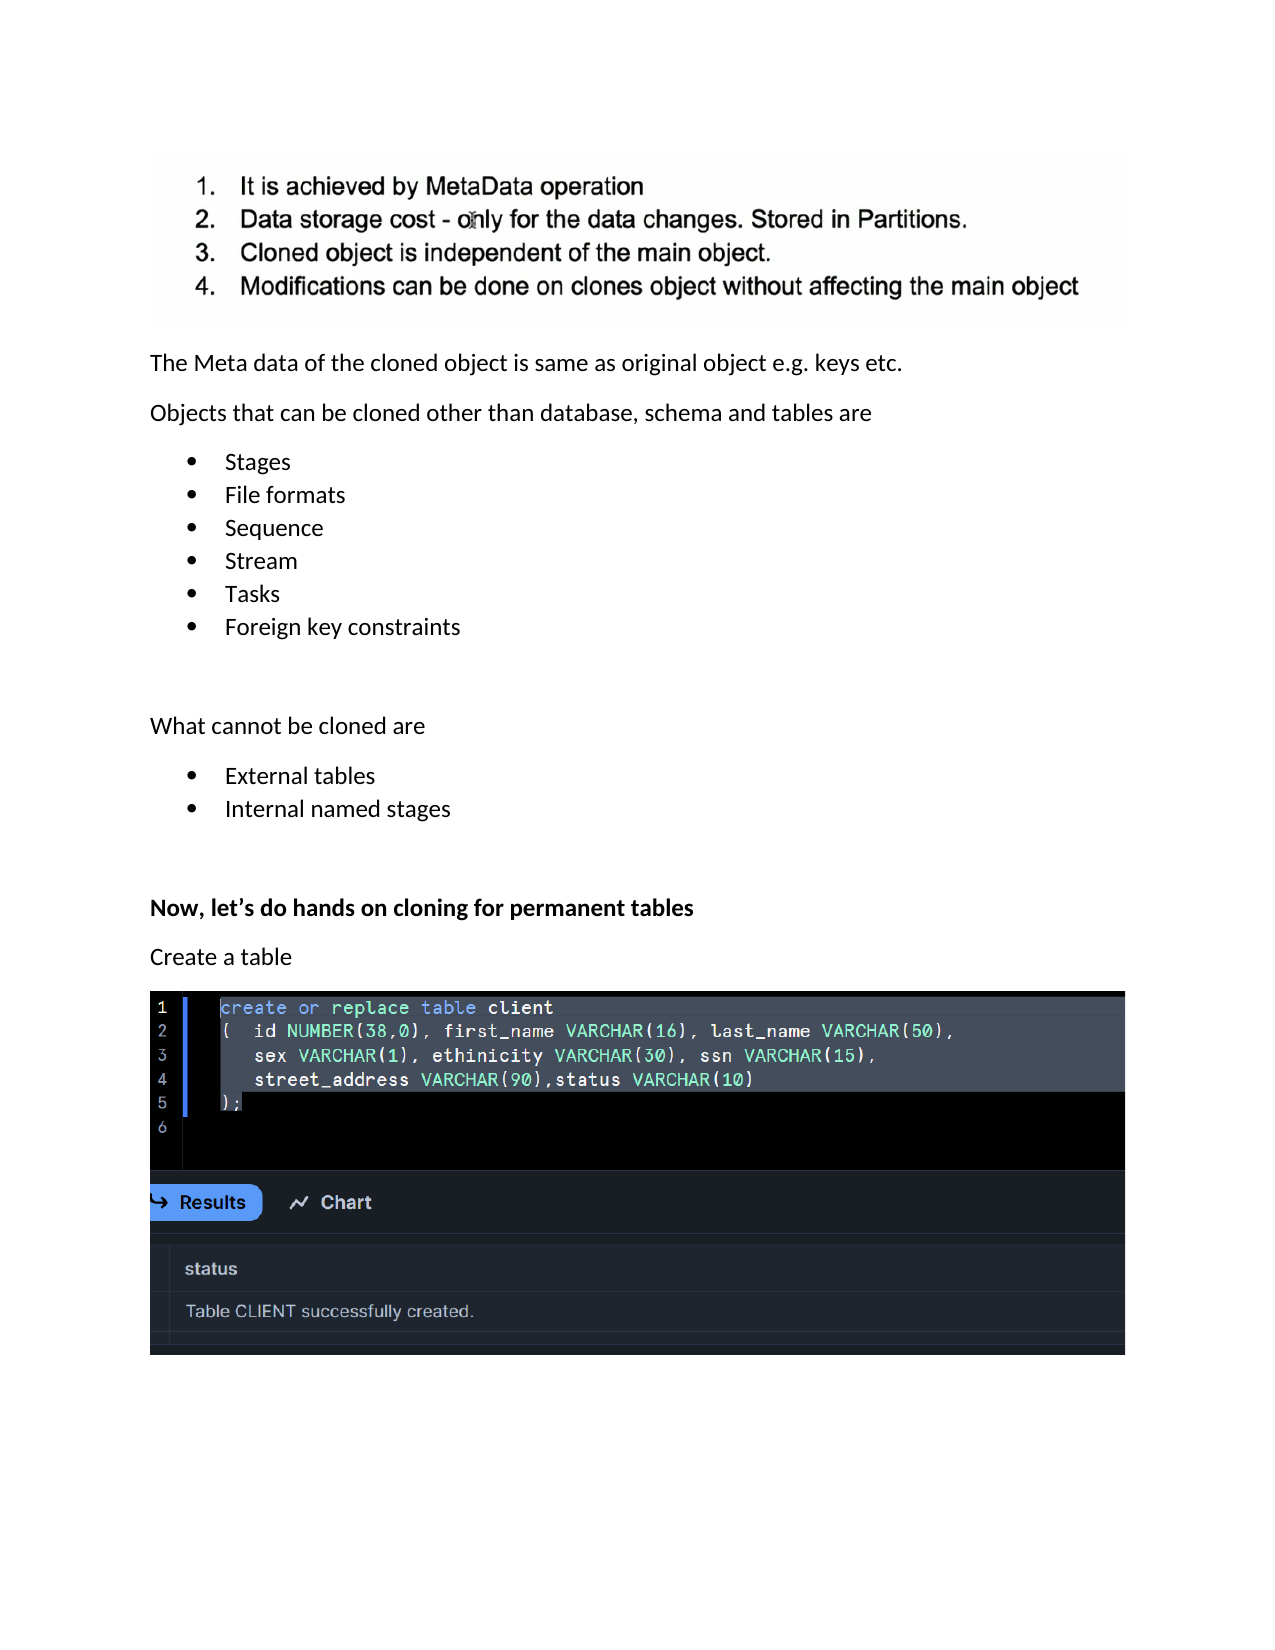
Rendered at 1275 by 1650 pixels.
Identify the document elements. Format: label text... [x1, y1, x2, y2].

list Stream [187, 545, 1125, 576]
text Objects that can be cloned other than database, schema and tables are [150, 397, 1125, 427]
list File formats [187, 479, 1125, 510]
text What cannot be cloned are [150, 710, 1125, 741]
text Now, let’s do hands on cloning for permanent tables [150, 892, 1125, 922]
list External tables [187, 760, 1125, 790]
text Create a table [150, 941, 1125, 972]
list Sequence [187, 512, 1125, 543]
list Foreign key constraints [187, 611, 1125, 642]
list Stages [187, 446, 1125, 477]
picture [150, 150, 1125, 329]
list Tasks [187, 578, 1125, 609]
list Internal named stages [187, 793, 1125, 823]
picture [150, 991, 1125, 1355]
text The Meta data of the cloned object is same as original object e.g. keys etc. [150, 347, 1125, 378]
